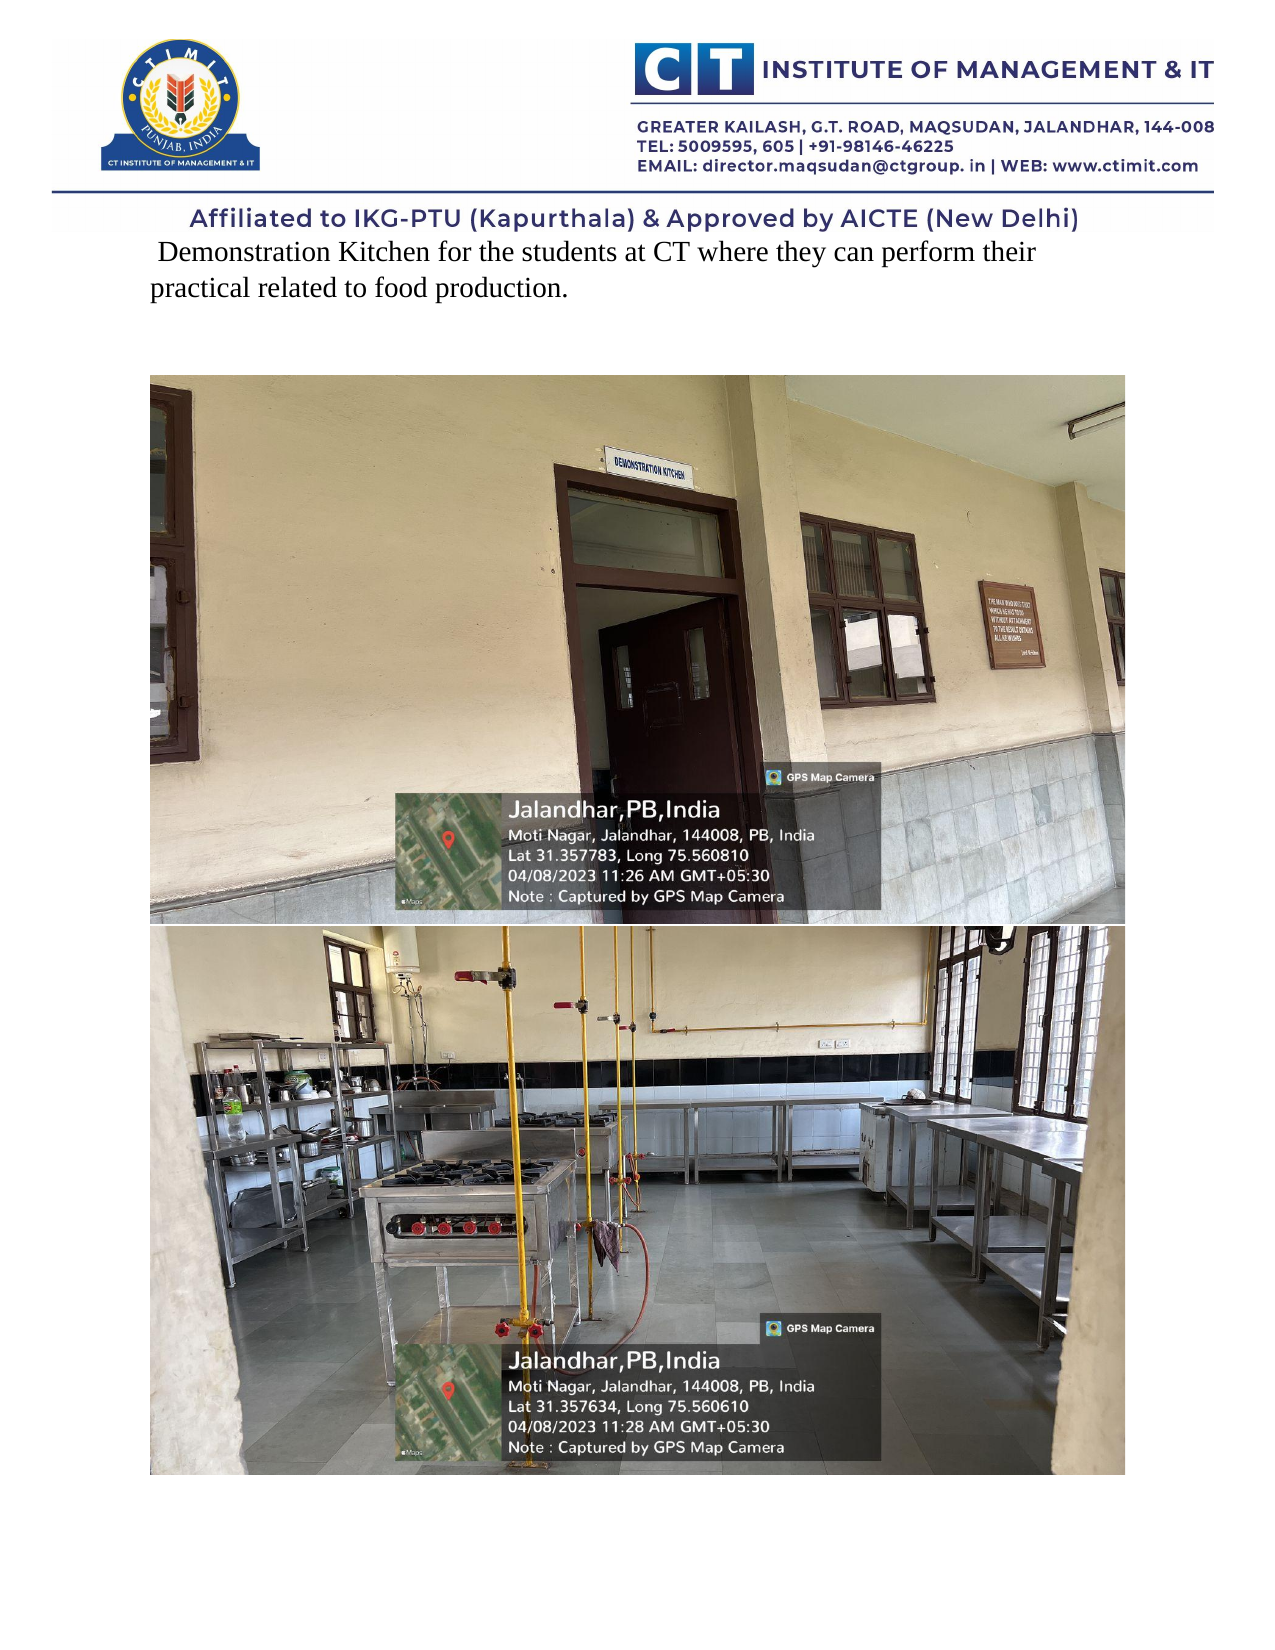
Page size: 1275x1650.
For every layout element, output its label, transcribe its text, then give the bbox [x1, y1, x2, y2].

picture [150, 926, 1125, 1475]
text Demonstration Kitchen for the students at CT where they can perform their practical related to food production. [150, 150, 1125, 303]
picture [150, 375, 1125, 924]
picture [51, 39, 1214, 232]
